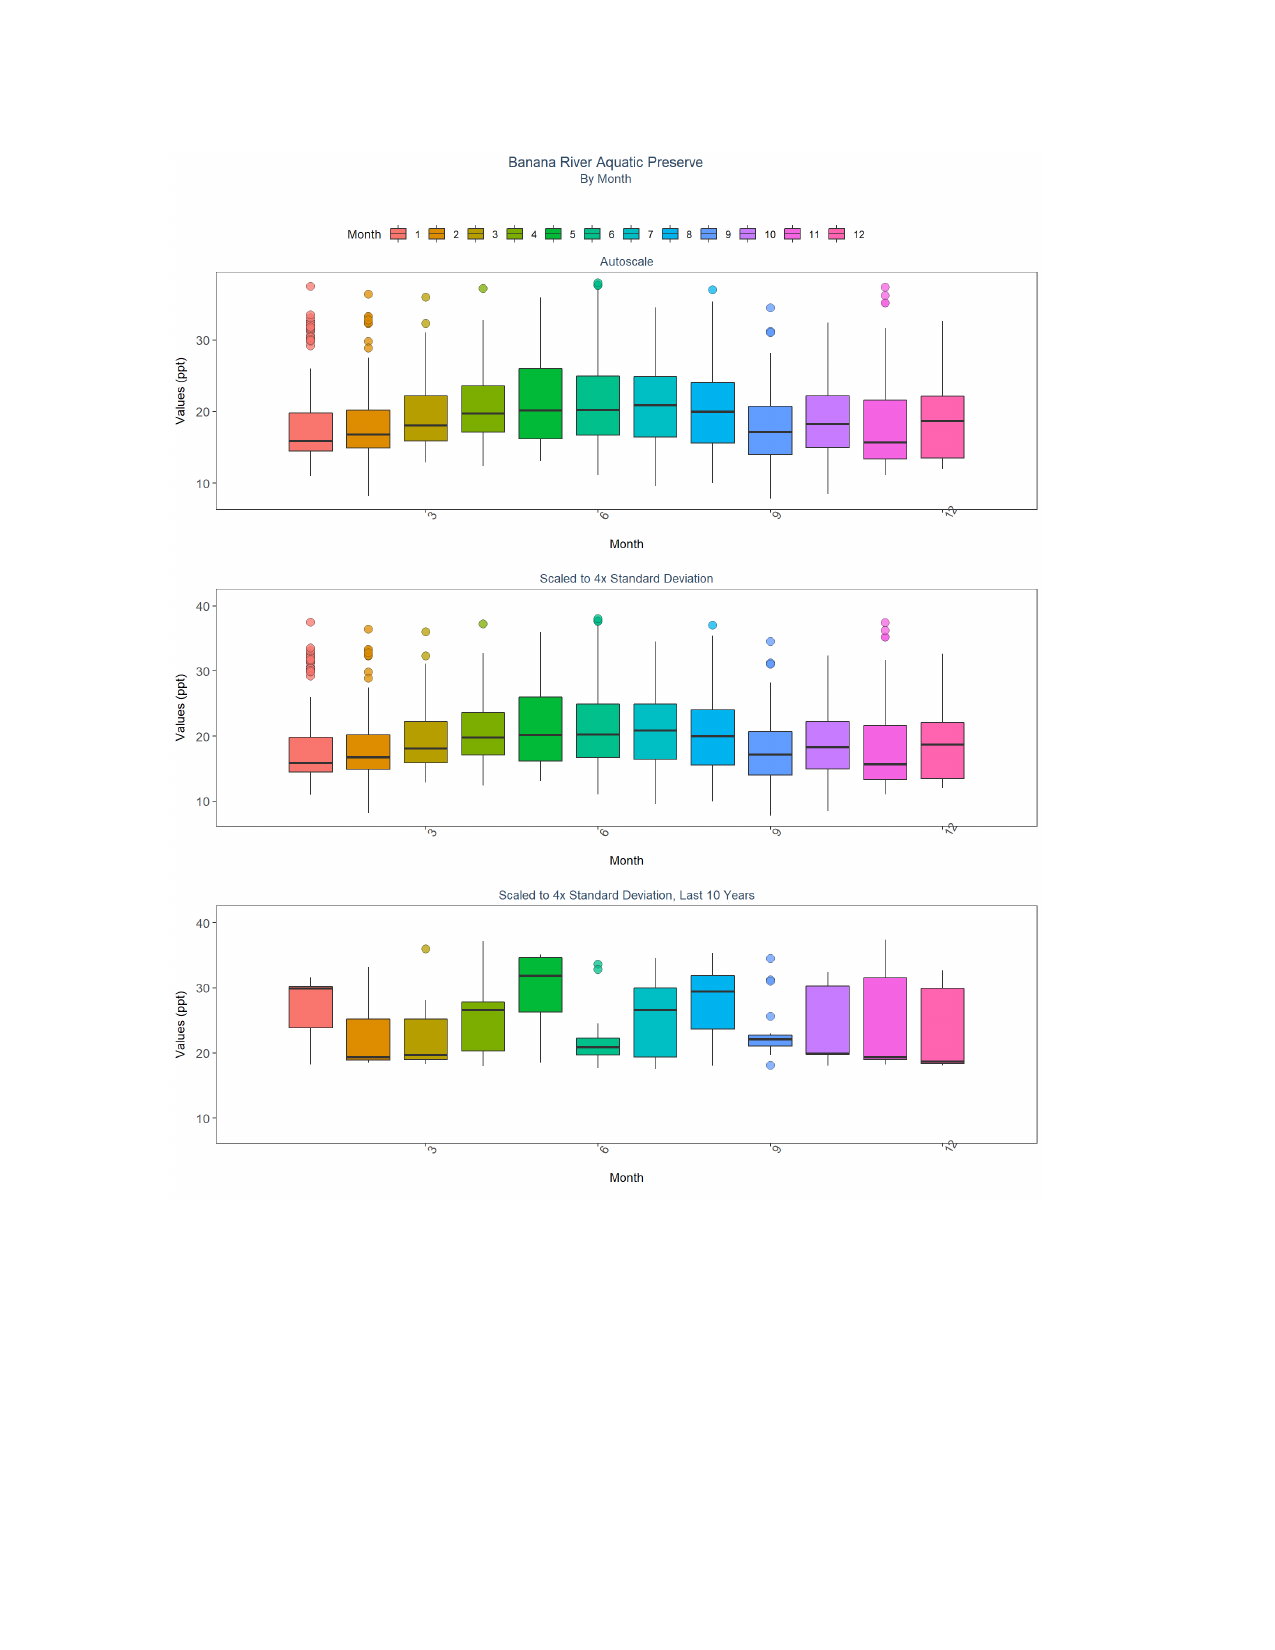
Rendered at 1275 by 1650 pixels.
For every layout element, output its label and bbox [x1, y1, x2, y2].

picture [168, 150, 1044, 1200]
